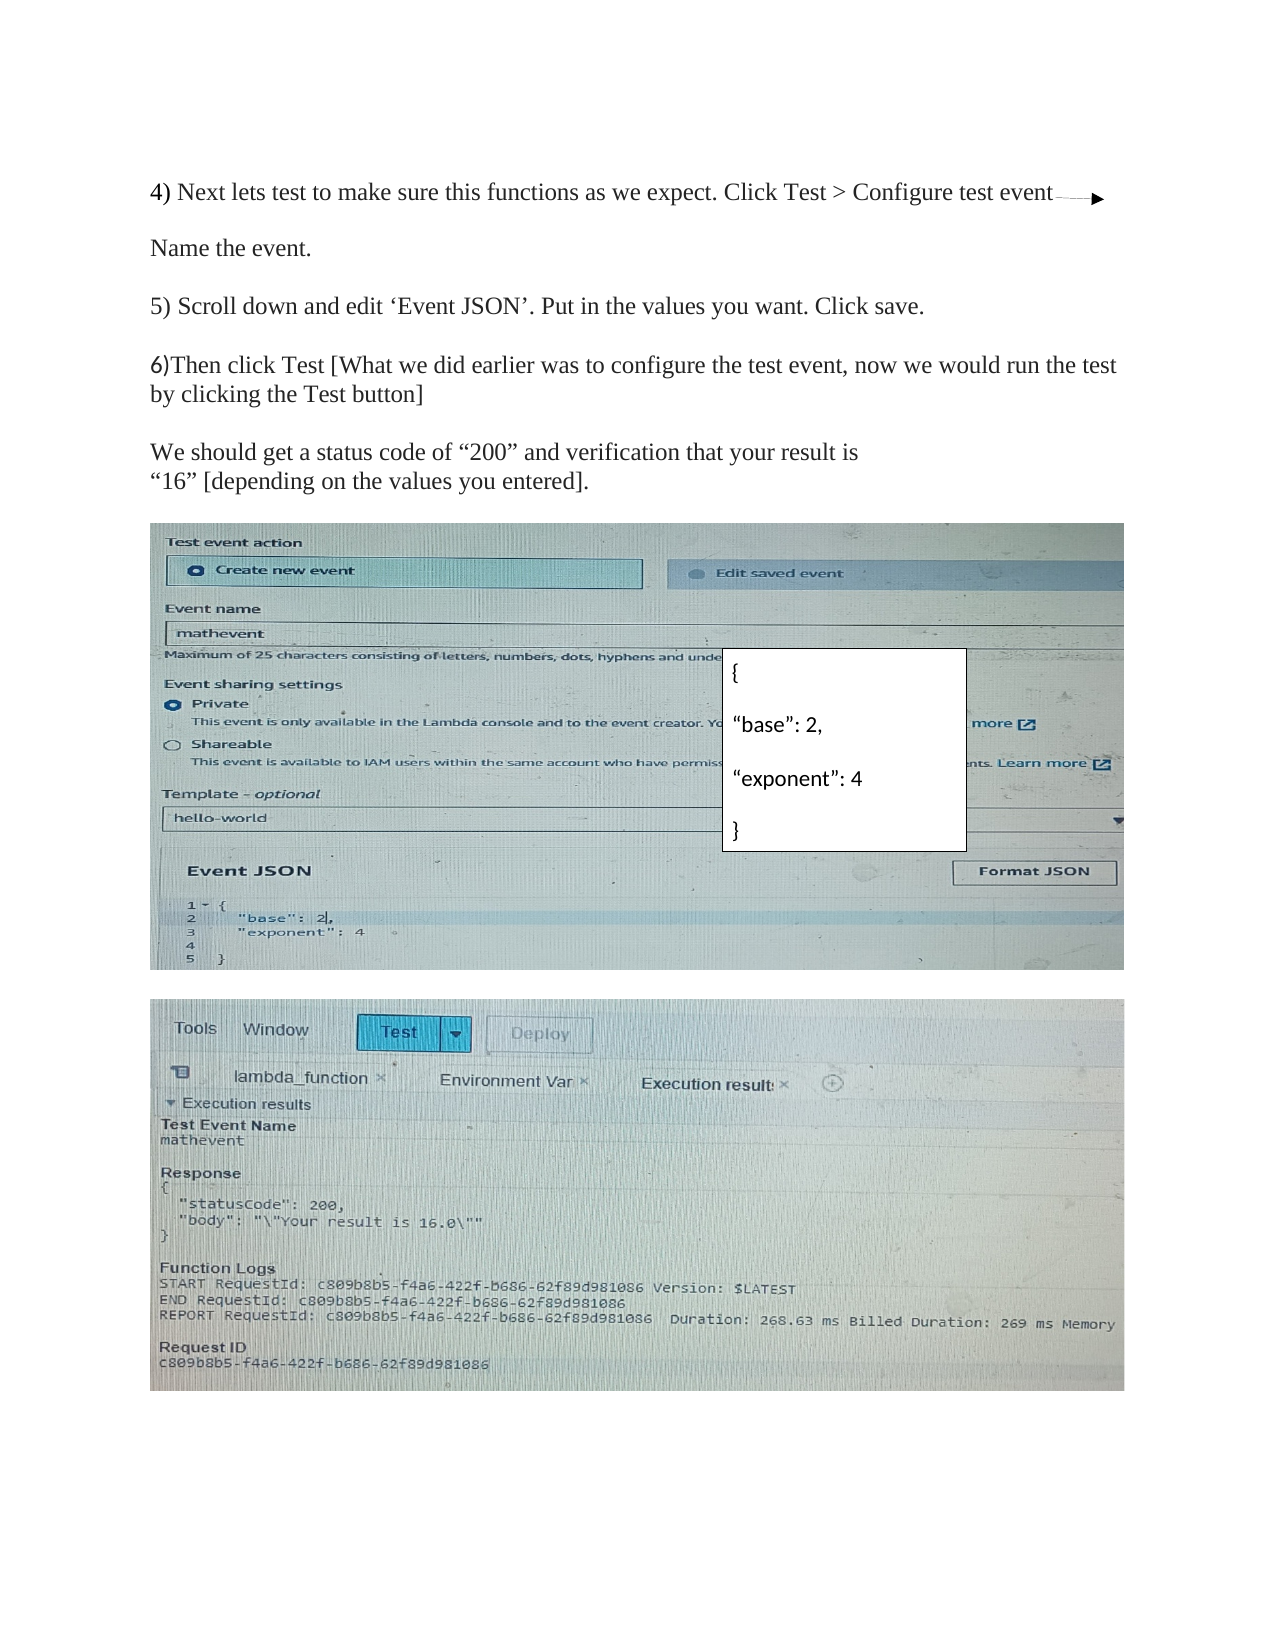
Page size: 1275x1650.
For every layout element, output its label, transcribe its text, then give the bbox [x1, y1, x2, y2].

text We should get a status code of “200” and verification that your result is “16” [depending on the values you entered]. [150, 437, 1125, 495]
picture [150, 523, 1124, 970]
text 5) Scroll down and edit ‘Event JSON’. Put in the values you want. Click save. [809, 291, 1125, 319]
picture [150, 999, 1125, 1391]
text 6)Then click Test [What we did earlier was to configure the test event, now we would run the test by clicking the Test button] [150, 349, 1125, 408]
text 4) Next lets test to make sure this functions as we expect. Click Test > Configure test event Name the event. [150, 150, 1125, 262]
